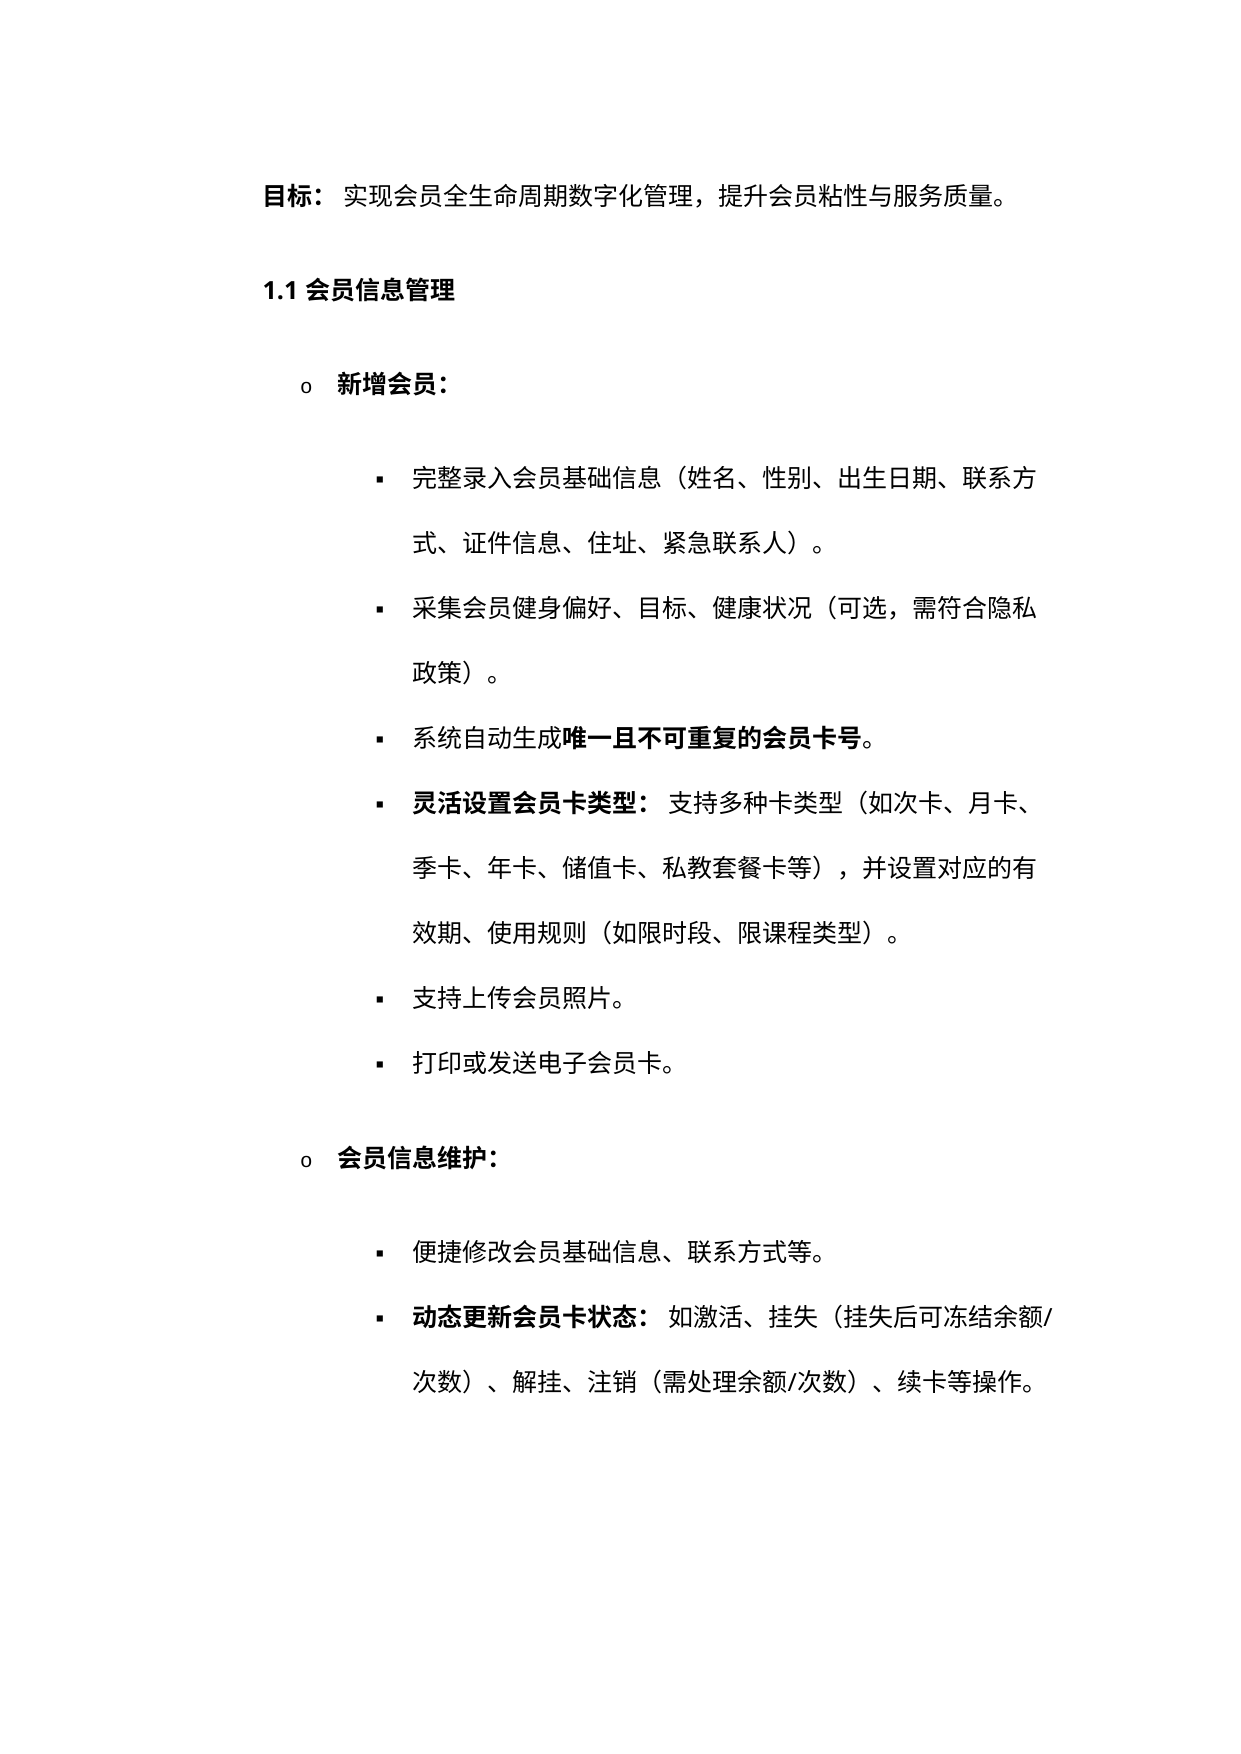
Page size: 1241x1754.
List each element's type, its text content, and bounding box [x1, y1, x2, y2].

list 支持上传会员照片。 [375, 964, 1053, 1029]
list 采集会员健身偏好、目标、健康状况（可选，需符合隐私政策）。 [375, 574, 1053, 704]
list 灵活设置会员卡类型： 支持多种卡类型（如次卡、月卡、季卡、年卡、储值卡、私教套餐卡等），并设置对应的有效期、使用规则（如限时段、限课程类型）。 [375, 769, 1053, 964]
list 会员信息维护： [300, 1124, 1053, 1189]
list 新增会员： [300, 350, 1053, 415]
list 系统自动生成唯一且不可重复的会员卡号。 [375, 704, 1053, 769]
subtitle 1.1 会员信息管理 [262, 256, 1053, 321]
list 动态更新会员卡状态： 如激活、挂失（挂失后可冻结余额/次数）、解挂、注销（需处理余额/次数）、续卡等操作。 [375, 1283, 1053, 1413]
list 便捷修改会员基础信息、联系方式等。 [375, 1218, 1053, 1283]
text 目标： 实现会员全生命周期数字化管理，提升会员粘性与服务质量。 [262, 162, 1053, 227]
list 完整录入会员基础信息（姓名、性别、出生日期、联系方式、证件信息、住址、紧急联系人）。 [375, 444, 1053, 574]
list 打印或发送电子会员卡。 [375, 1029, 1053, 1094]
